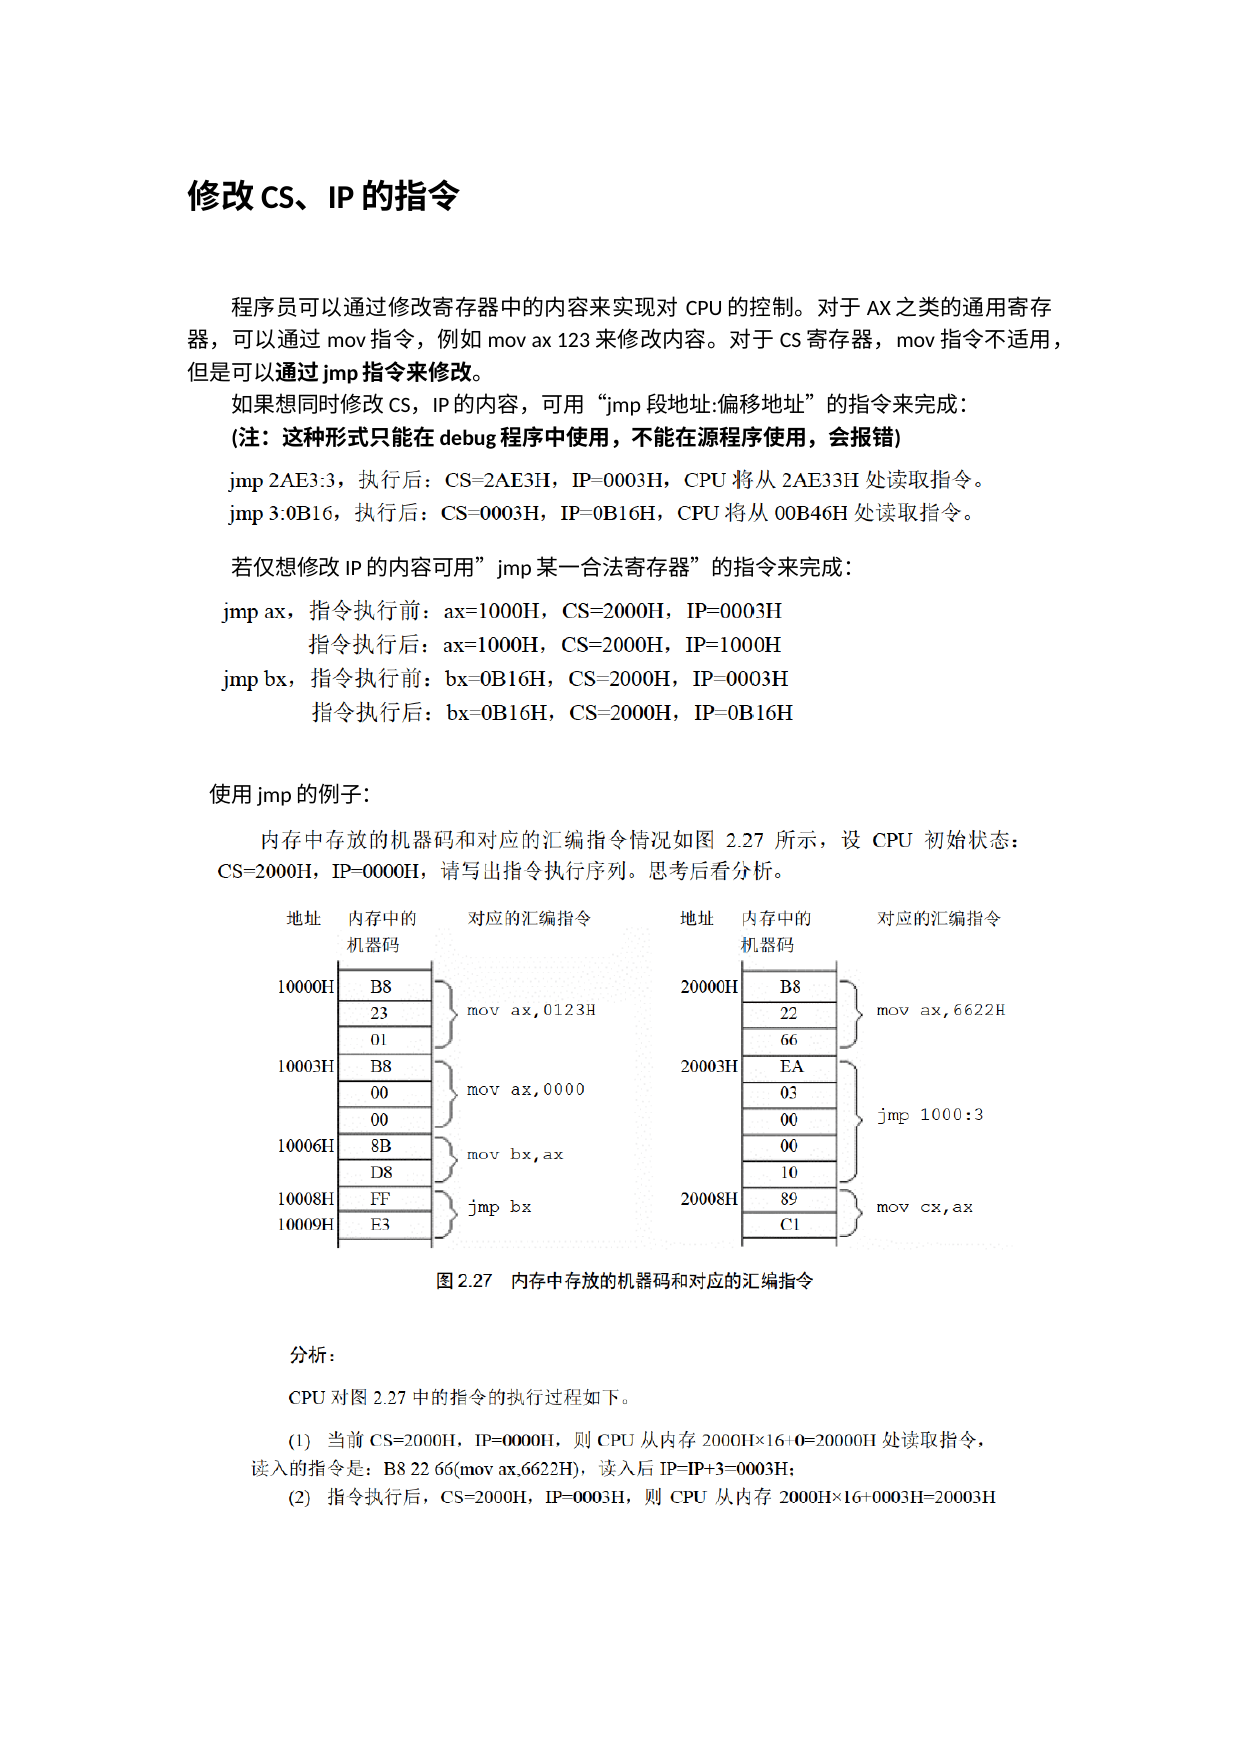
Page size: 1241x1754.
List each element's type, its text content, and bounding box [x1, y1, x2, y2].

text 使用jmp的例子： [187, 777, 1053, 809]
text 程序员可以通过修改寄存器中的内容来实现对CPU的控制。对于AX之类的通用寄存器，可以通过mov指令，例如mov ax 123来修改内容。对于CS寄存器，mov指令不适用，但是可以通过jmp指令来修改。 [187, 289, 1053, 387]
picture [187, 809, 1053, 1301]
text (注：这种形式只能在debug程序中使用，不能在源程序使用，会报错) [187, 419, 1053, 451]
picture [187, 451, 1053, 538]
subtitle 修改CS、IP的指令 [187, 162, 1053, 227]
picture [187, 1329, 1053, 1562]
picture [187, 581, 1053, 736]
text 如果想同时修改CS，IP的内容，可用“jmp 段地址:偏移地址”的指令来完成： [187, 387, 1053, 419]
text 若仅想修改IP的内容可用”jmp 某一合法寄存器”的指令来完成： [187, 549, 1053, 581]
